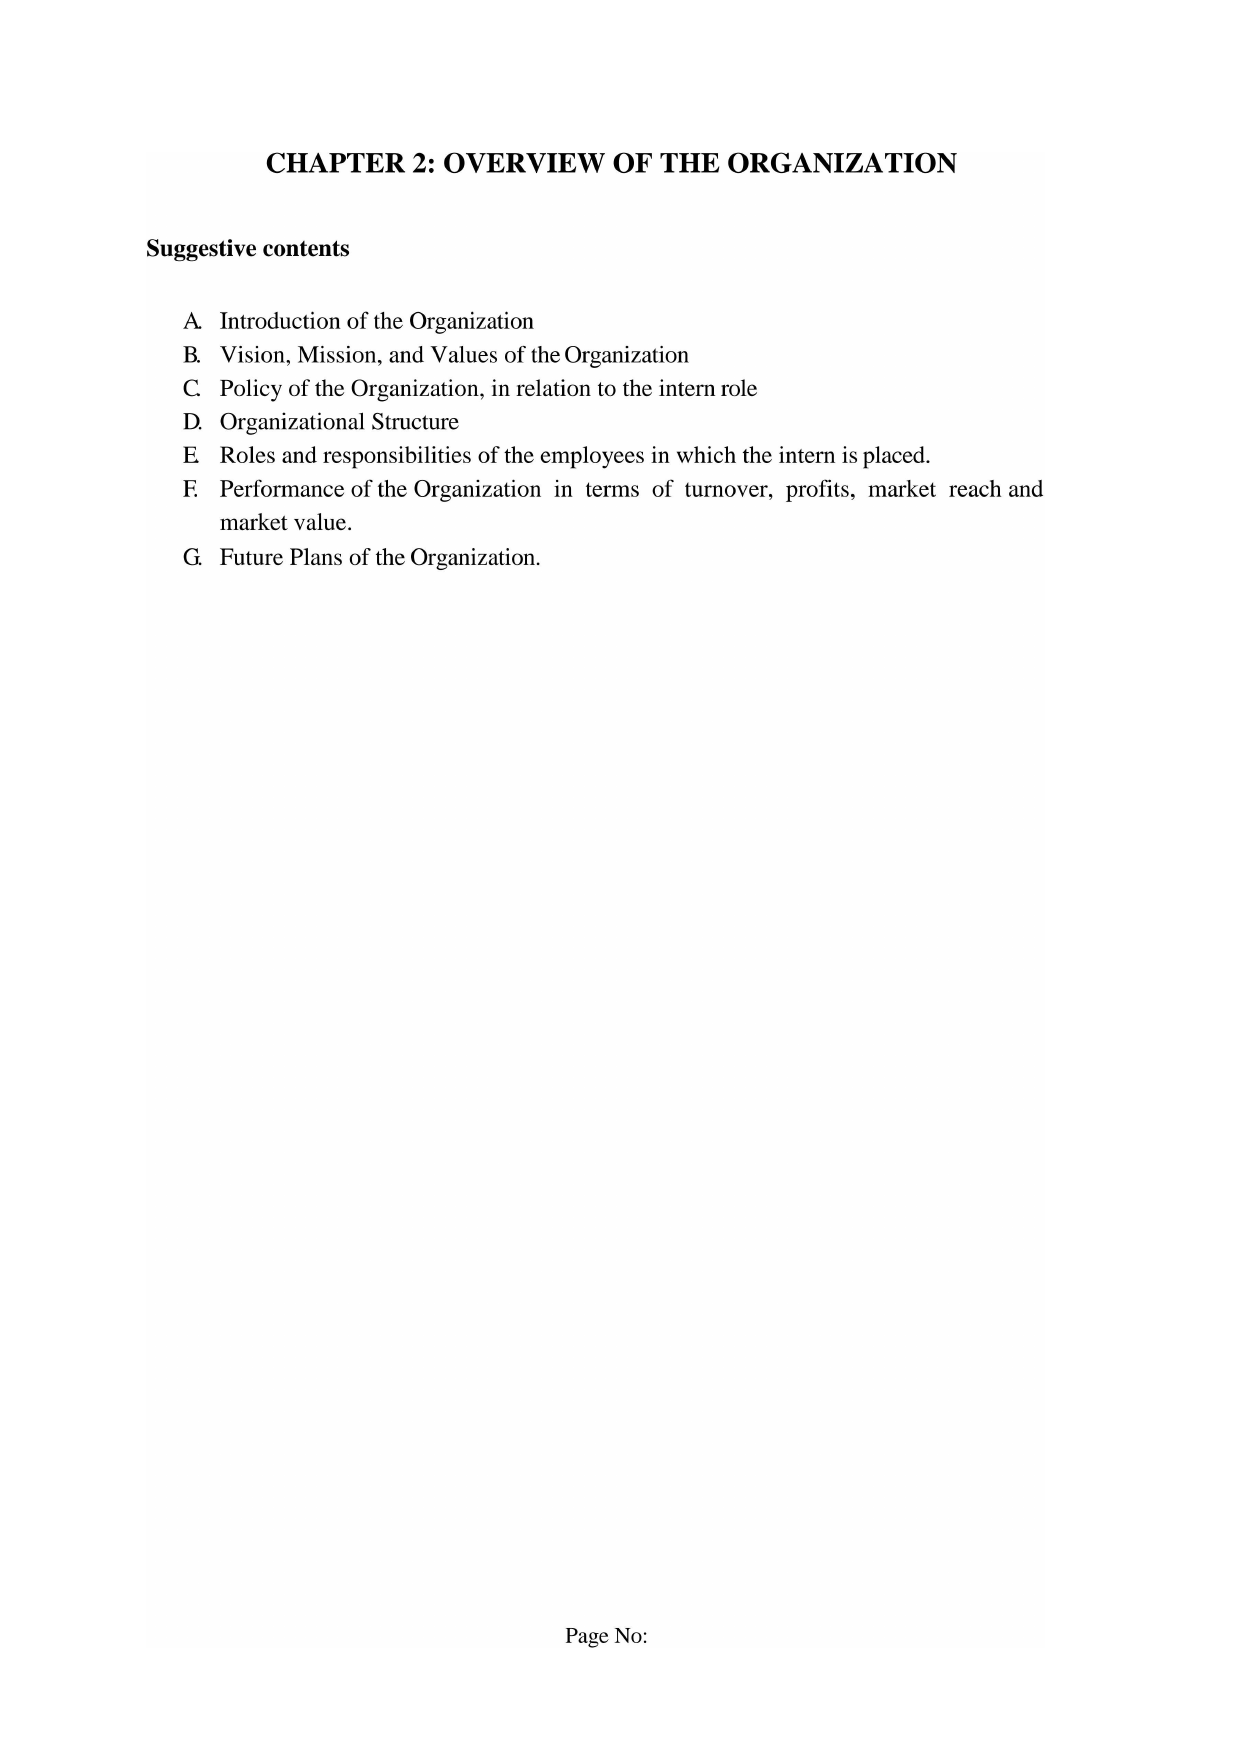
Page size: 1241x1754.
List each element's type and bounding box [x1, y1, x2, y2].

picture [145, 152, 1045, 1648]
